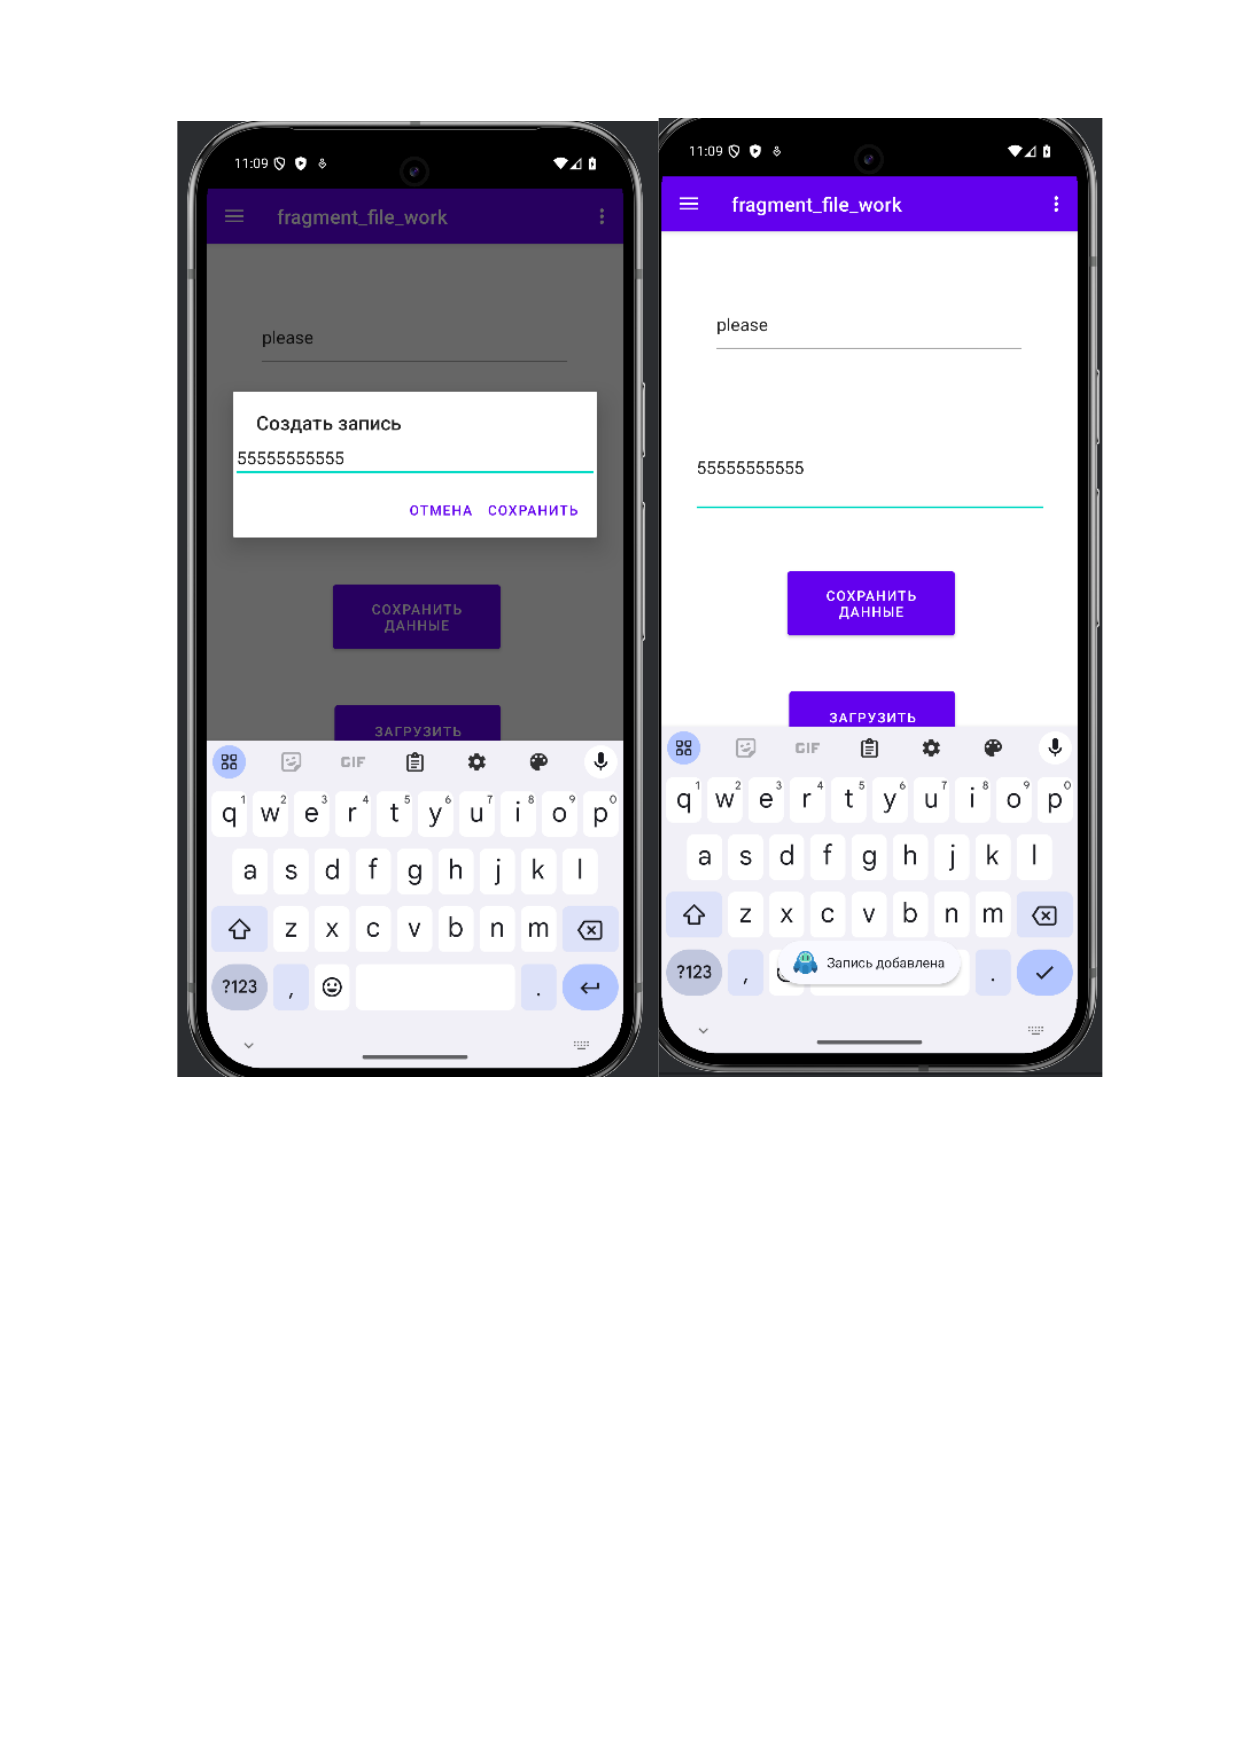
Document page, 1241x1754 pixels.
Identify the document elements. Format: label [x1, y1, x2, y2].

picture [177, 118, 1103, 1077]
